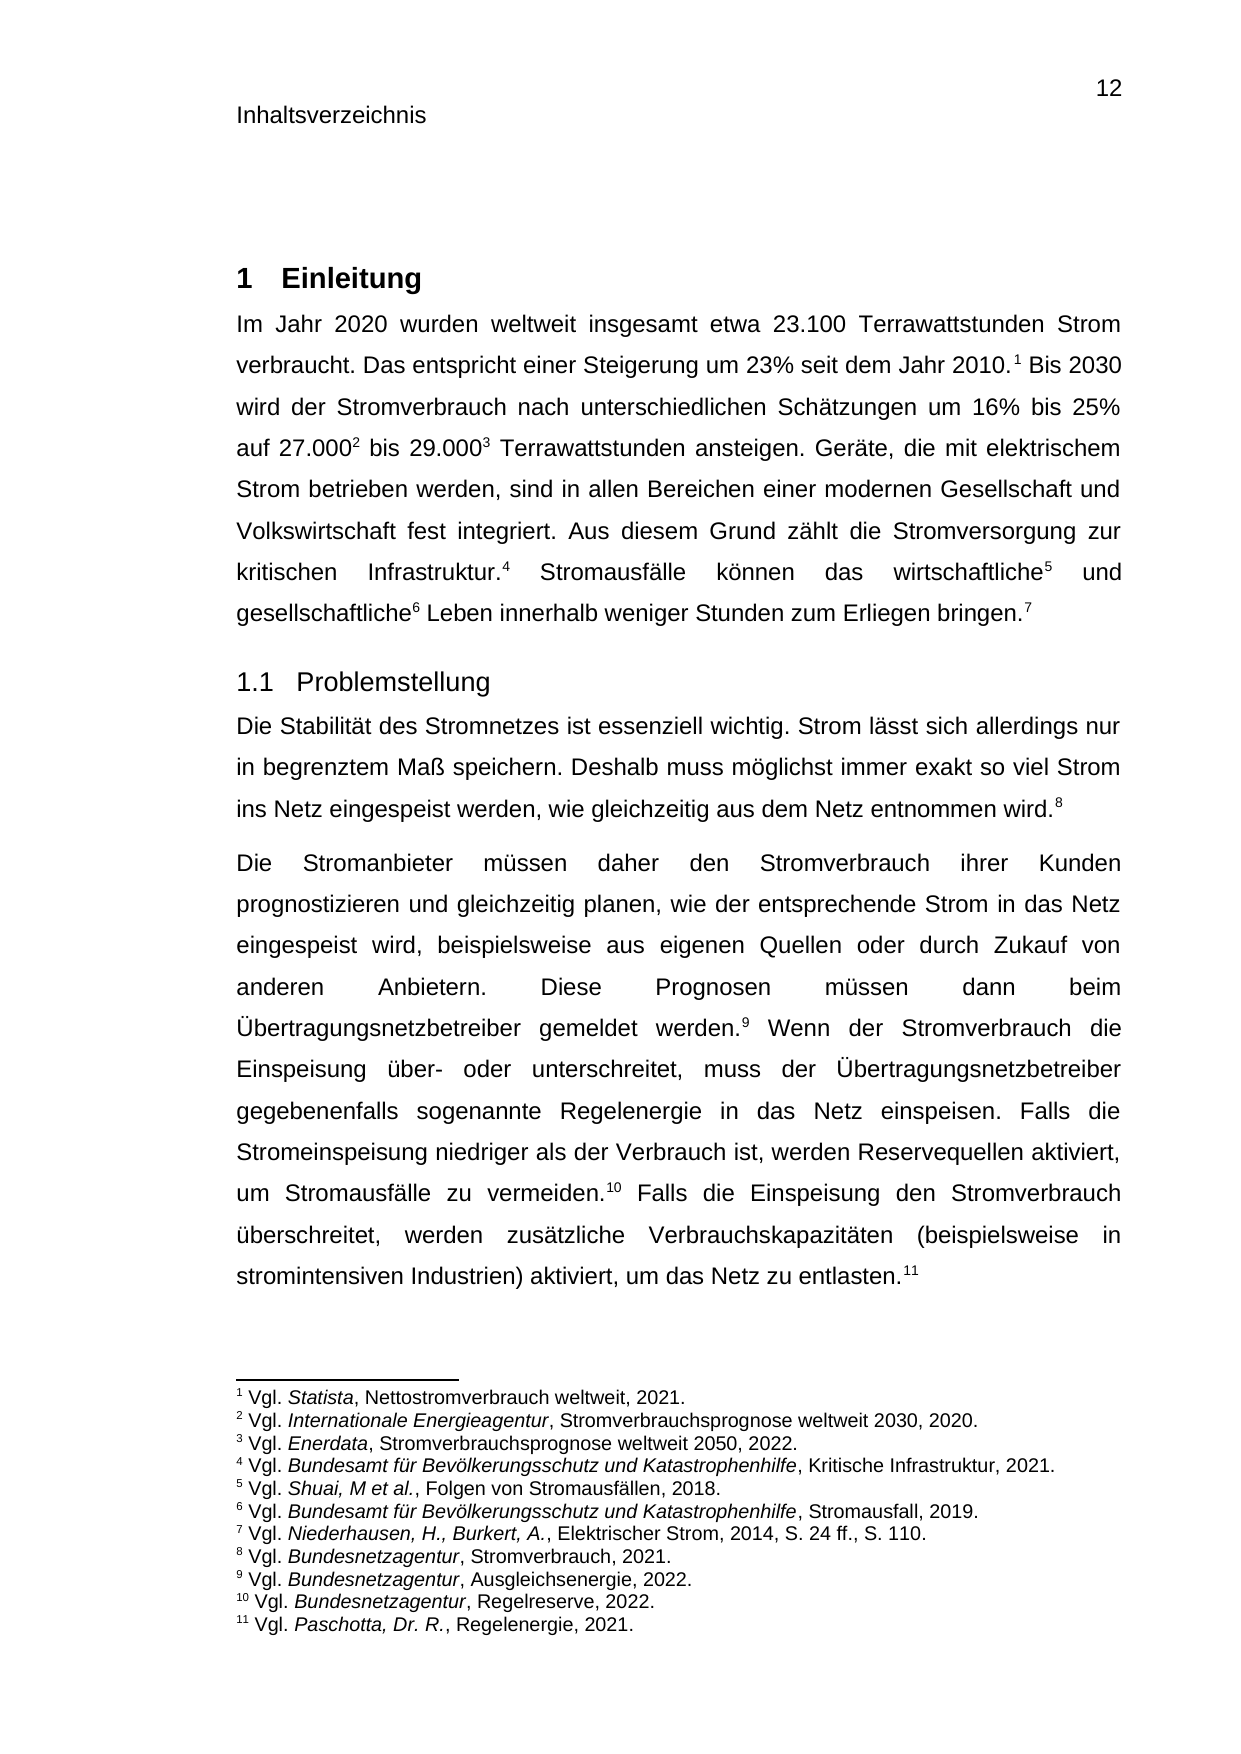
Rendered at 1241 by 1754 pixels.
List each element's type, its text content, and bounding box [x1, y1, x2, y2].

text Die Stromanbieter müssen daher den Stromverbrauch ihrer Kunden prognostizieren und gleichzeitig planen, wie der entsprechende Strom in das Netz eingespeist wird, beispielsweise aus eigenen Quellen oder durch Zukauf von anderen Anbietern. Diese Prognosen müssen dann beim Übertragungsnetzbetreiber gemeldet werden. Wenn der Stromverbrauch die Einspeisung über- oder unterschreitet, muss der Übertragungsnetzbetreiber gegebenenfalls sogenannte Regelenergie in das Netz einspeisen. Falls die Stromeinspeisung niedriger als der Verbrauch ist, werden Reservequellen aktiviert, um Stromausfälle zu vermeiden. Falls die Einspeisung den Stromverbrauch überschreitet, werden zusätzliche Verbrauchskapazitäten (beispielsweise in stromintensiven Industrien) aktiviert, um das Netz zu entlasten. [236, 848, 1122, 1290]
text Im Jahr 2020 wurden weltweit insgesamt etwa 23.100 Terrawattstunden Strom verbraucht. Das entspricht einer Steigerung um 23% seit dem Jahr 2010. Bis 2030 wird der Stromverbrauch nach unterschiedlichen Schätzungen um 16% bis 25% auf 27.000 bis 29.000 Terrawattstunden ansteigen. Geräte, die mit elektrischem Strom betrieben werden, sind in allen Bereichen einer modernen Gesellschaft und Volkswirtschaft fest integriert. Aus diesem Grund zählt die Stromversorgung zur kritischen Infrastruktur. Stromausfälle können das wirtschaftliche und gesellschaftliche Leben innerhalb weniger Stunden zum Erliegen bringen. [236, 310, 1122, 627]
text Die Stabilität des Stromnetzes ist essenziell wichtig. Strom lässt sich allerdings nur in begrenztem Maß speichern. Deshalb muss möglichst immer exakt so viel Strom ins Netz eingespeist werden, wie gleichzeitig aus dem Netz entnommen wird. [236, 712, 1122, 822]
subtitle Einleitung [236, 261, 1122, 295]
subtitle Problemstellung [236, 666, 1122, 697]
